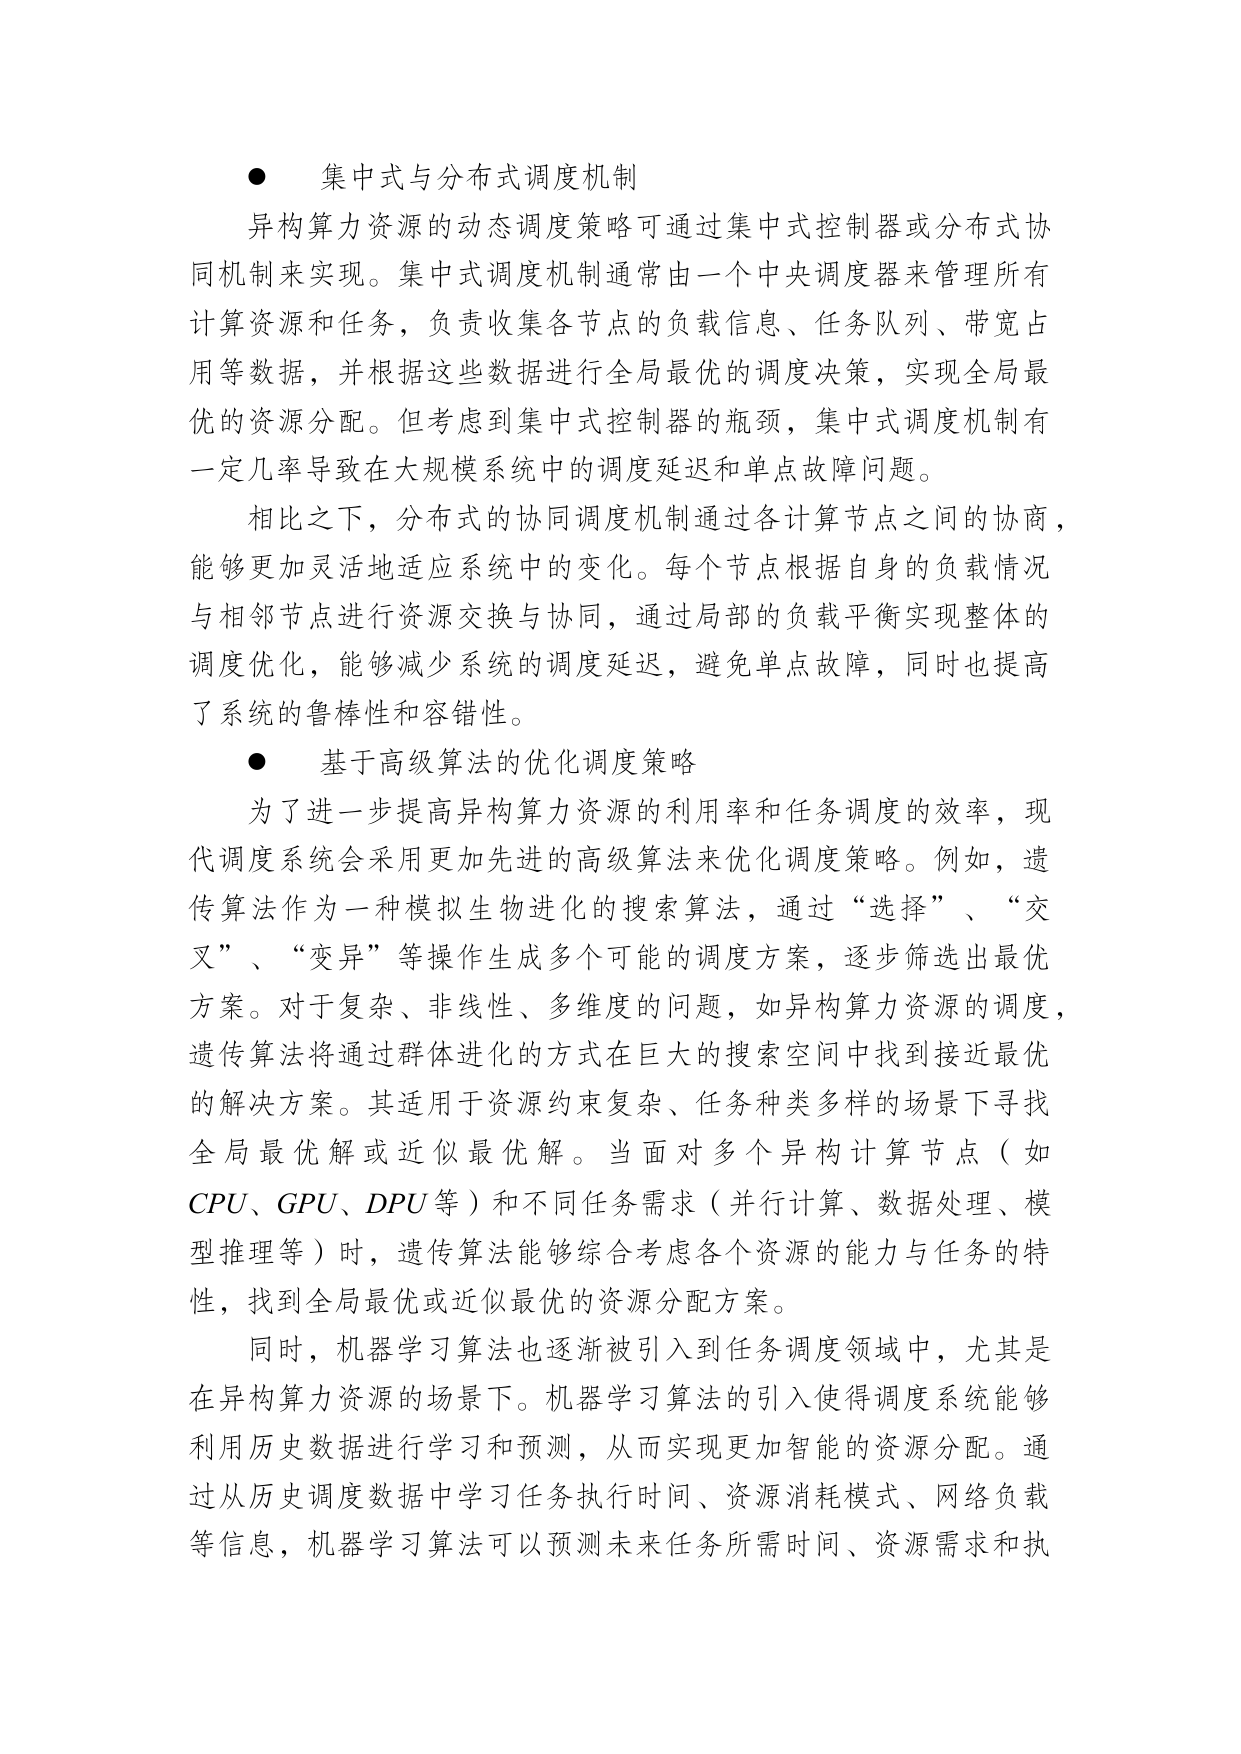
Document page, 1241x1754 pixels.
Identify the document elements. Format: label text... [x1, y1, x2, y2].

list 集中式与分布式调度机制 [187, 162, 1053, 194]
text 异构算力资源的动态调度策略可通过集中式控制器或分布式协同机制来实现。集中式调度机制通常由一个中央调度器来管理所有计算资源和任务，负责收集各节点的负载信息、任务队列、带宽占用等数据，并根据这些数据进行全局最优的调度决策，实现全局最优的资源分配。但考虑到集中式控制器的瓶颈，集中式调度机制有一定几率导致在大规模系统中的调度延迟和单点故障问题。 [187, 211, 1053, 487]
text 相比之下，分布式的协同调度机制通过各计算节点之间的协商，能够更加灵活地适应系统中的变化。每个节点根据自身的负载情况与相邻节点进行资源交换与协同，通过局部的负载平衡实现整体的调度优化，能够减少系统的调度延迟，避免单点故障，同时也提高了系统的鲁棒性和容错性。 [187, 503, 1053, 731]
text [187, 1334, 1053, 1562]
list 基于高级算法的优化调度策略 [187, 747, 1053, 779]
text 为了进一步提高异构算力资源的利用率和任务调度的效率，现代调度系统会采用更加先进的高级算法来优化调度策略。例如，遗传算法作为一种模拟生物进化的搜索算法，通过“选择”、“交叉”、“变异”等操作生成多个可能的调度方案，逐步筛选出最优方案。对于复杂、非线性、多维度的问题，如异构算力资源的调度，遗传算法将通过群体进化的方式在巨大的搜索空间中找到接近最优的解决方案。其适用于资源约束复杂、任务种类多样的场景下寻找全局最优解或近似最优解。当面对多个异构计算节点（如CPU、GPU、DPU等）和不同任务需求（并行计算、数据处理、模型推理等）时，遗传算法能够综合考虑各个资源的能力与任务的特性，找到全局最优或近似最优的资源分配方案。 [187, 796, 1053, 1318]
